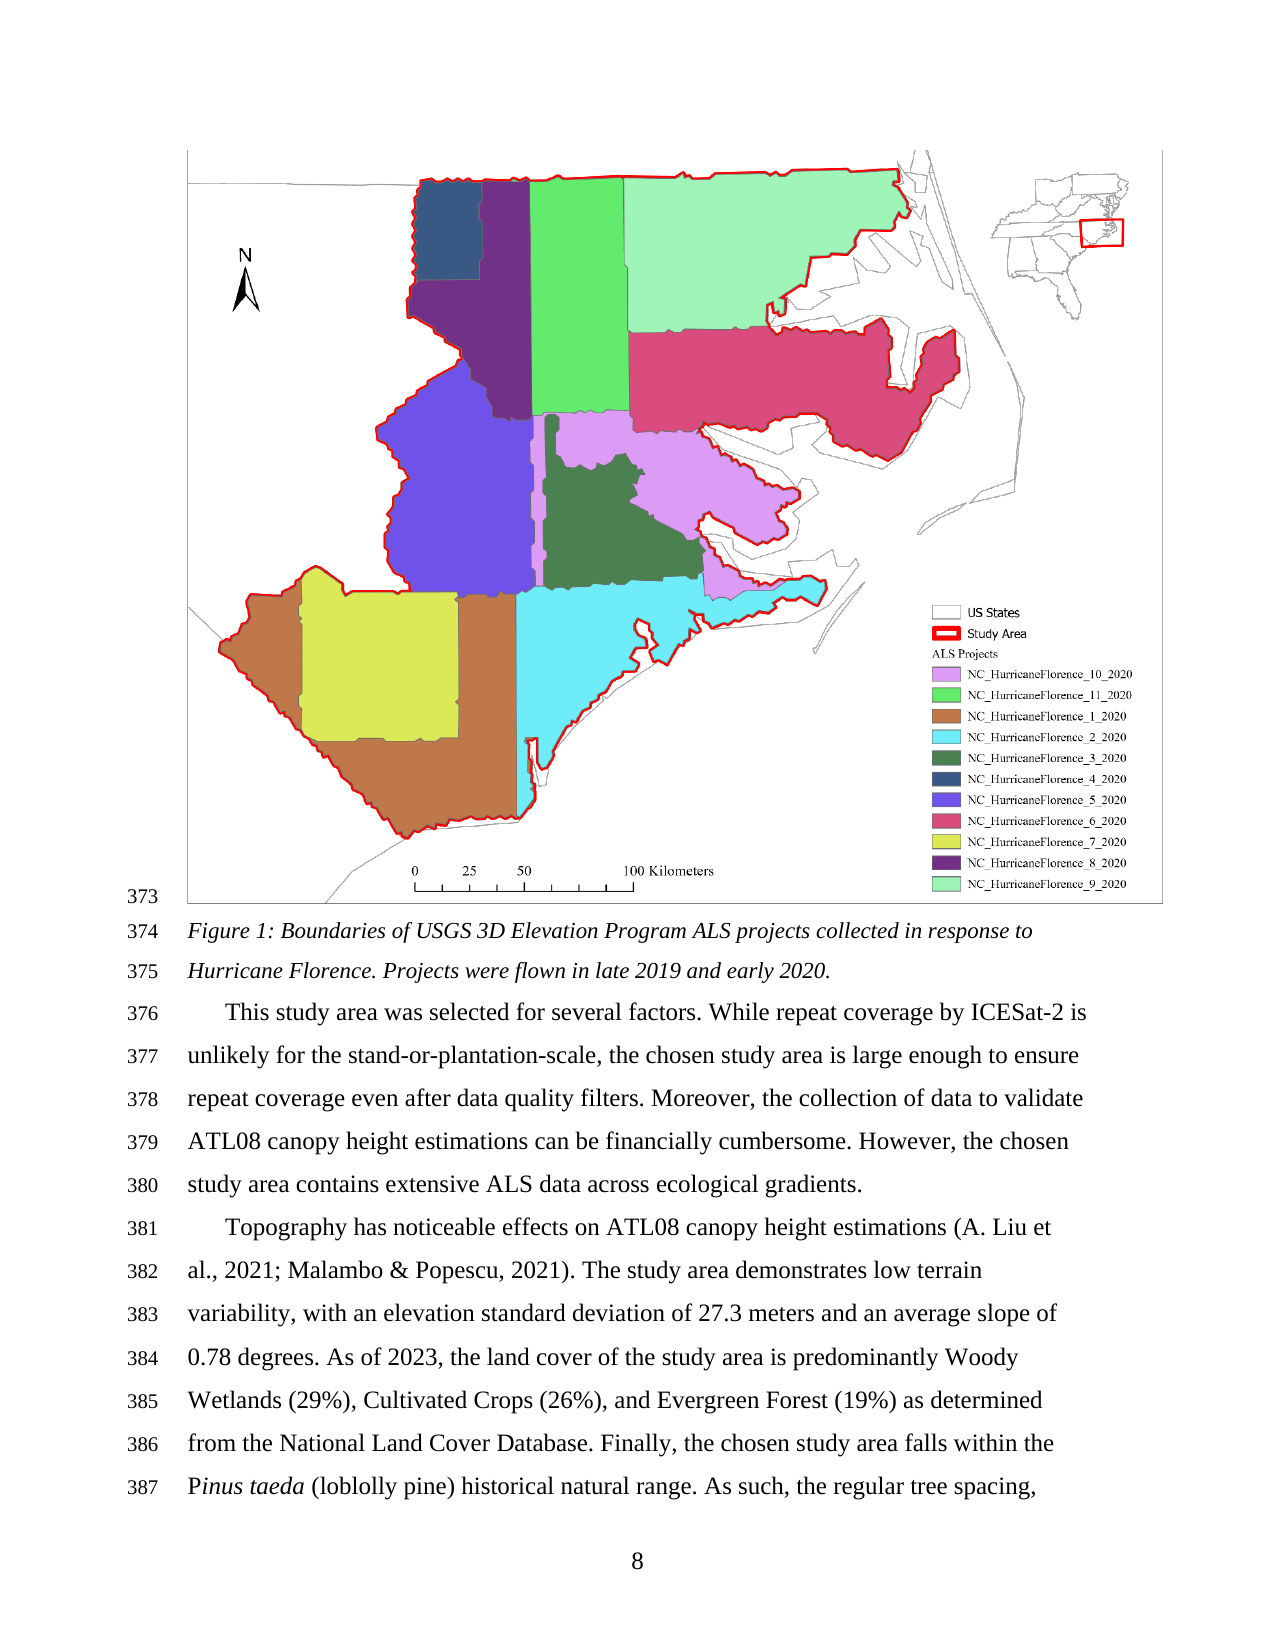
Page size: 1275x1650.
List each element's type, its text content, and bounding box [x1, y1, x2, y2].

picture [187, 150, 1163, 904]
text This study area was selected for several factors. While repeat coverage by ICESat-2 is unlikely for the stand-or-plantation-scale, the chosen study area is large enough to ensure repeat coverage even after data quality filters. Moreover, the collection of data to validate ATL08 canopy height estimations can be financially cumbersome. However, the chosen study area contains extensive ALS data across ecological gradients. [187, 997, 1087, 1198]
text Figure 1: Boundaries of USGS 3D Elevation Program ALS projects collected in response to Hurricane Florence. Projects were flown in late 2019 and early 2020. [187, 918, 1087, 983]
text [187, 1212, 1087, 1500]
